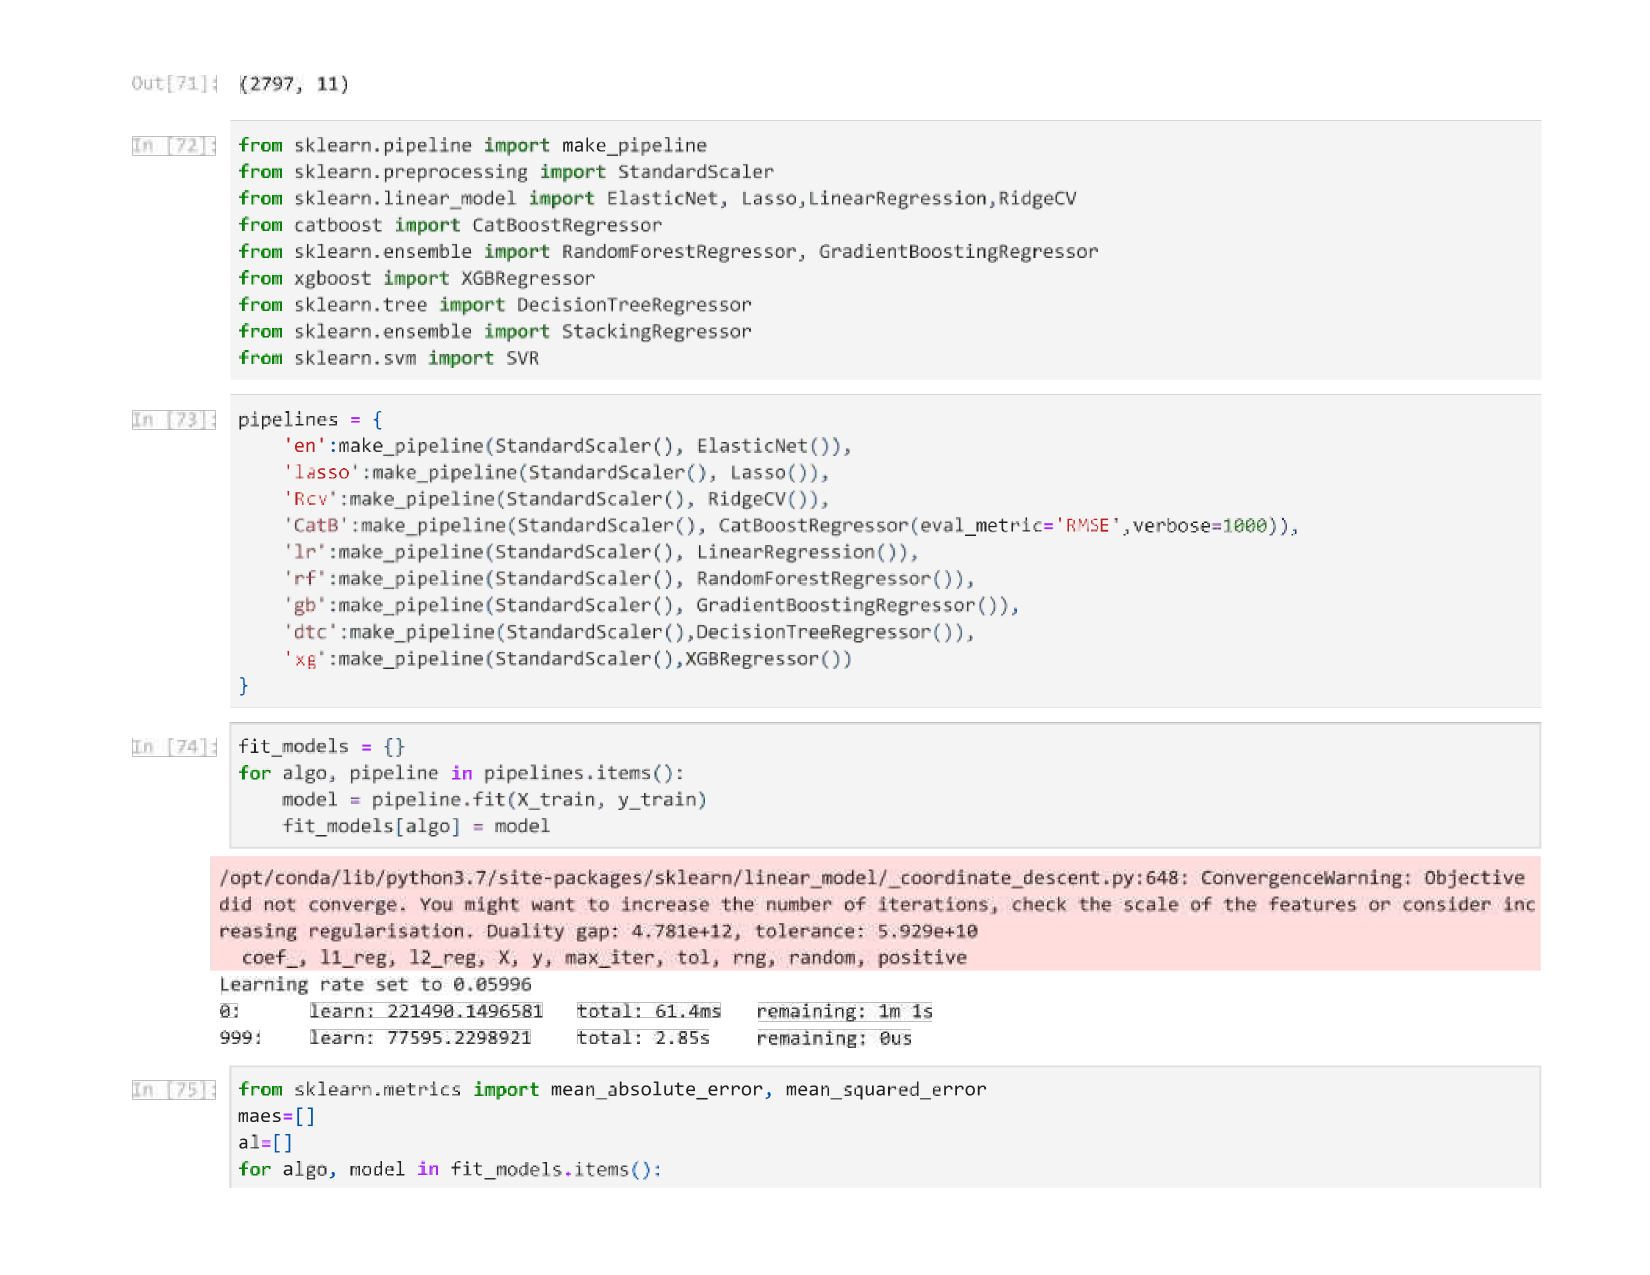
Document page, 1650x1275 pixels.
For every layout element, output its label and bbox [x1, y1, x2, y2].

picture [131, 74, 1542, 1188]
